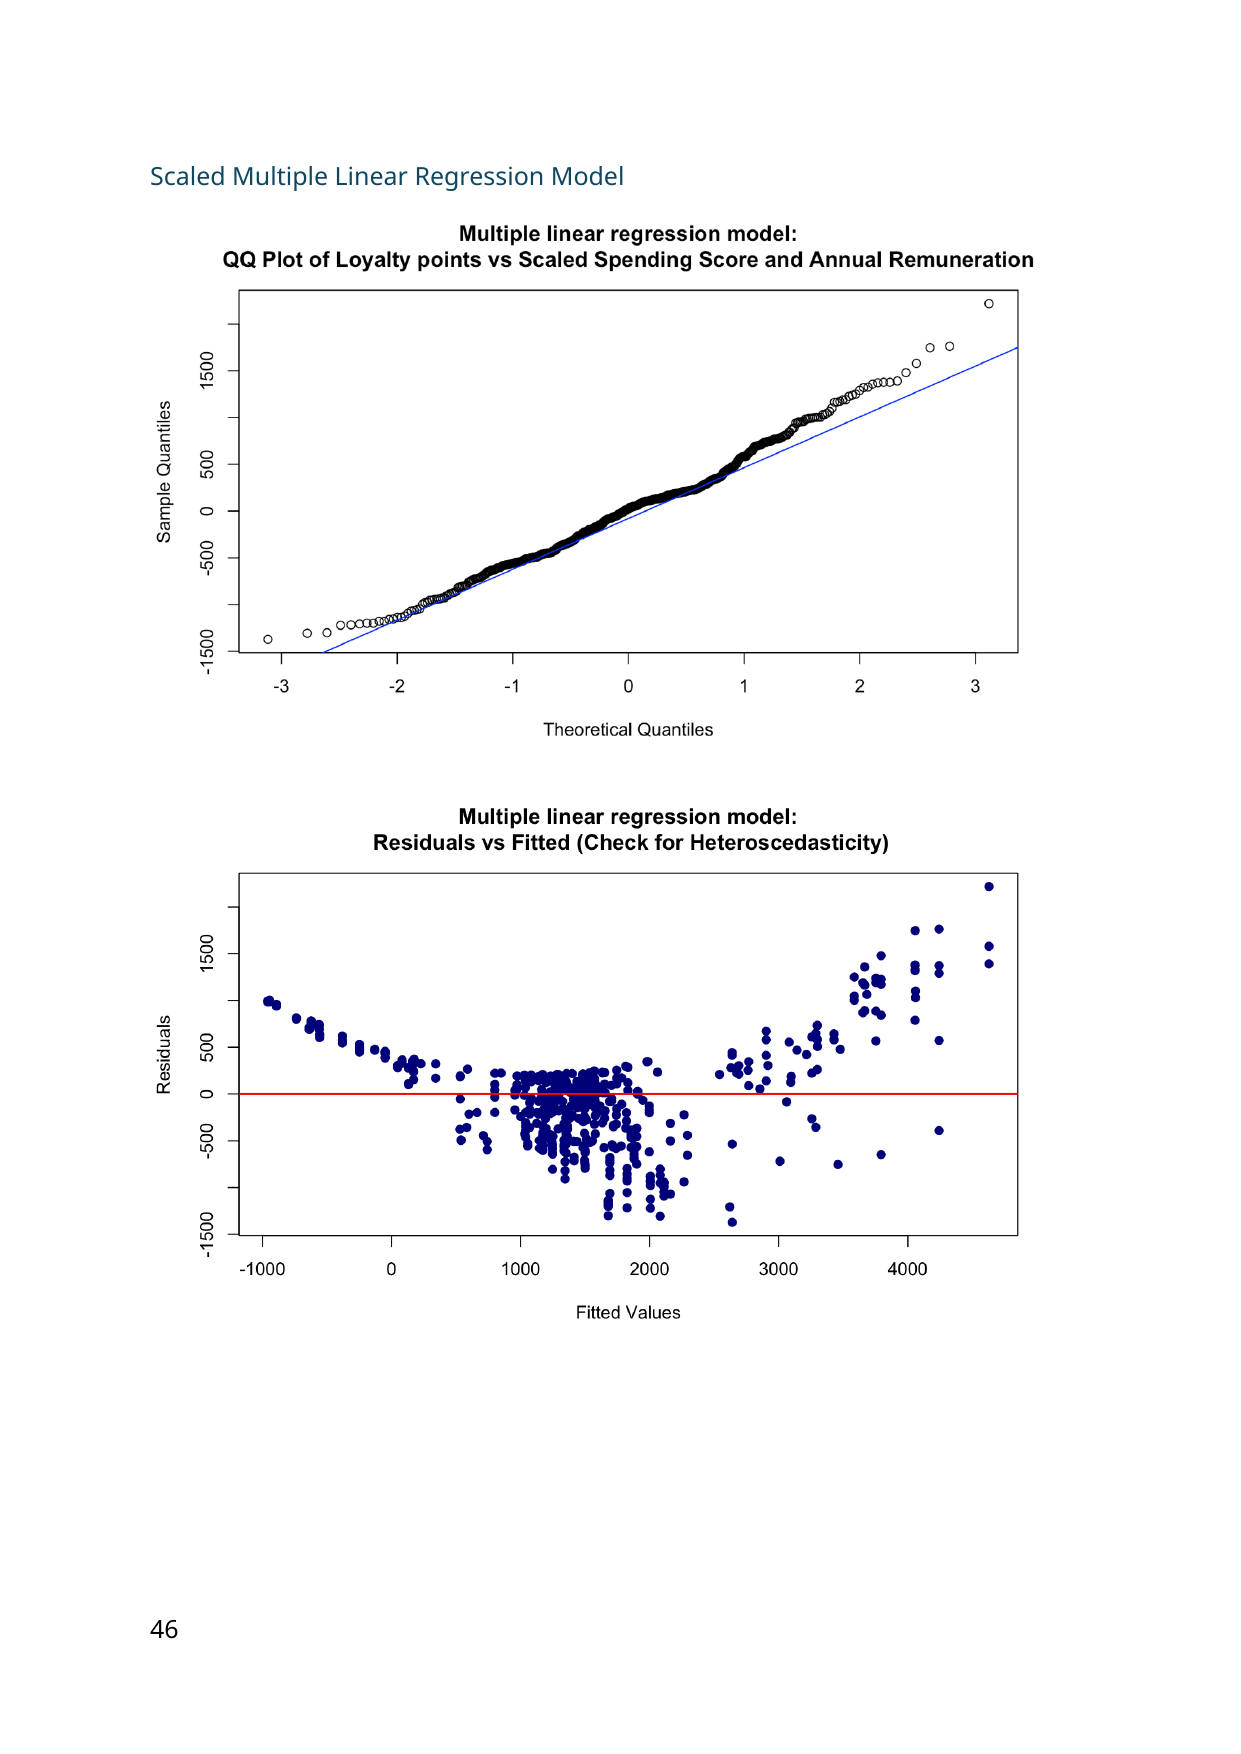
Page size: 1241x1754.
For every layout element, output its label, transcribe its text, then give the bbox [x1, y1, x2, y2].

subtitle Scaled Multiple Linear Regression Model [150, 158, 1090, 192]
picture [150, 784, 1063, 1346]
picture [150, 201, 1063, 763]
